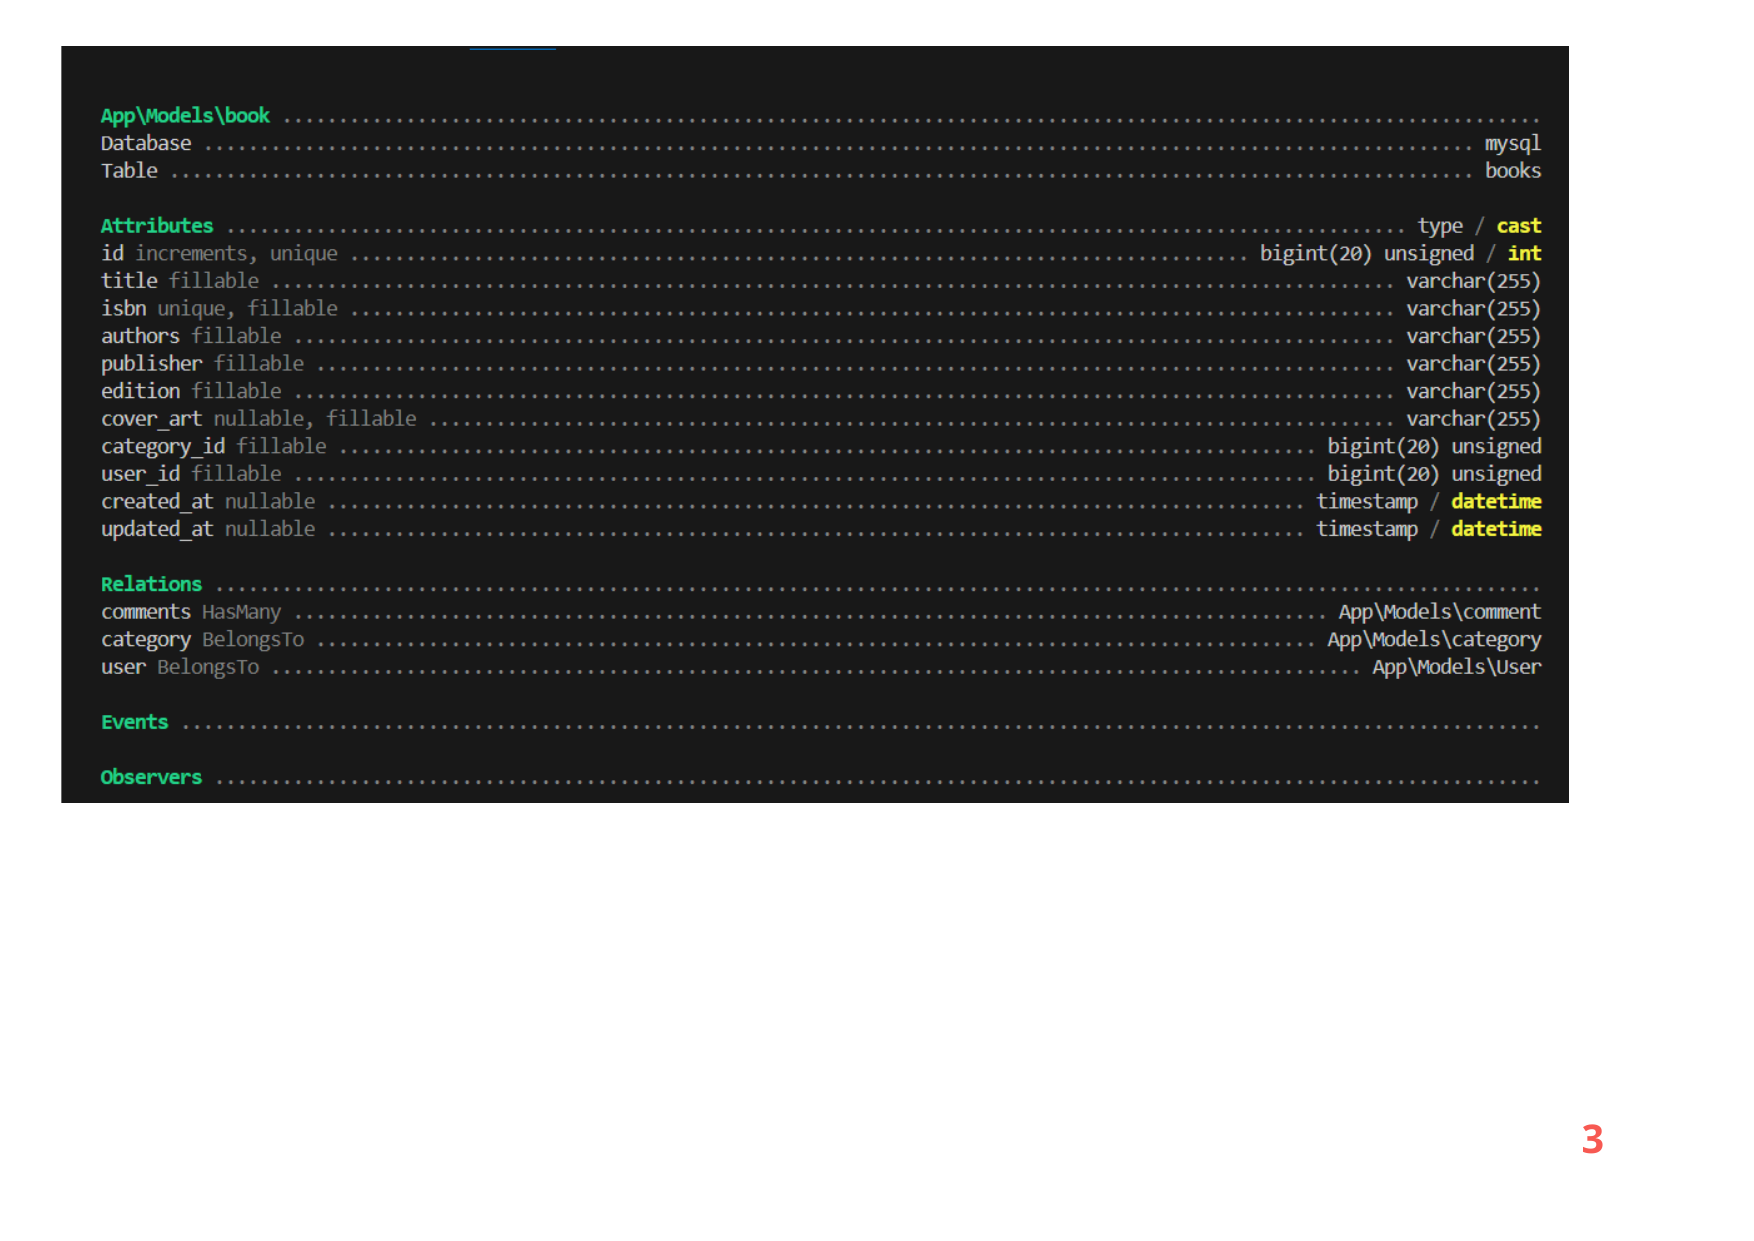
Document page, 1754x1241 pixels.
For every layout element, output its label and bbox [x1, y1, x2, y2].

picture [61, 46, 1569, 803]
